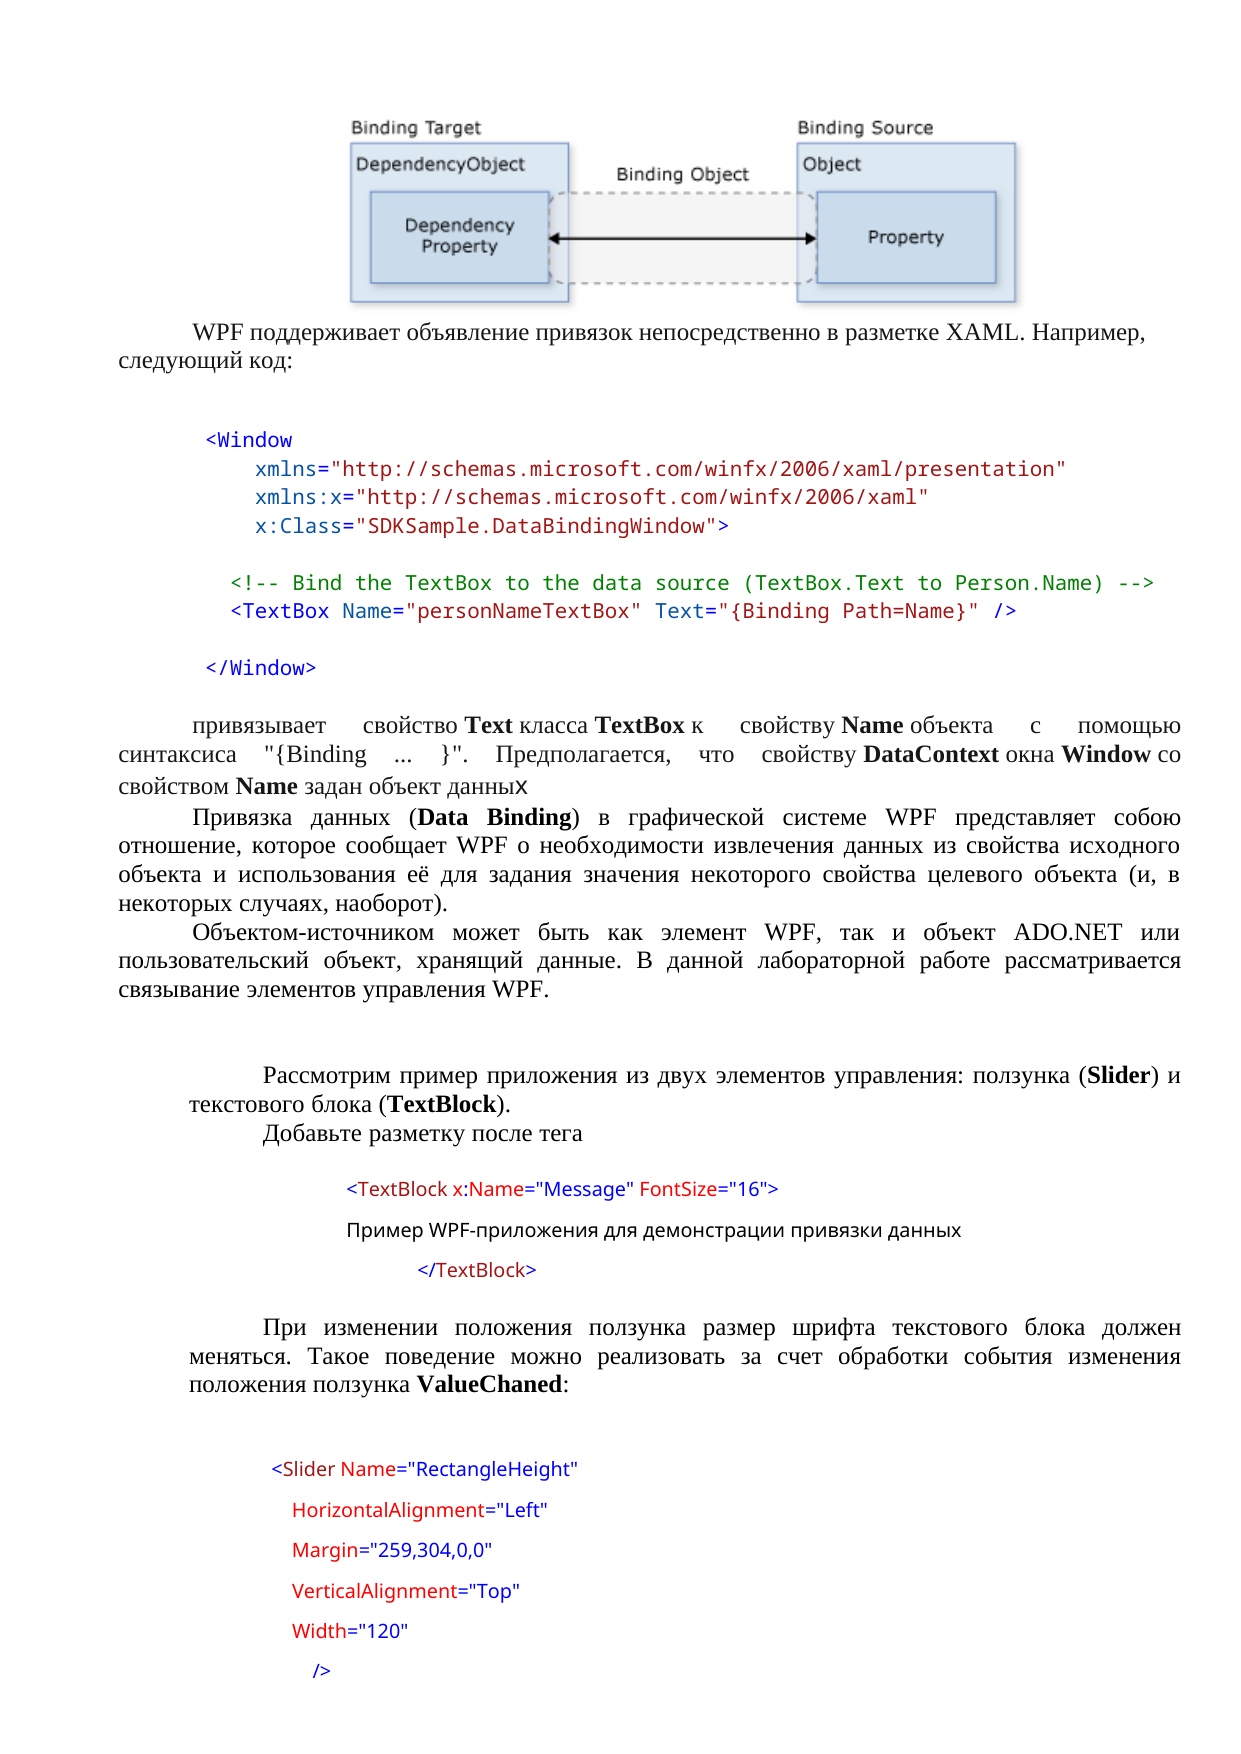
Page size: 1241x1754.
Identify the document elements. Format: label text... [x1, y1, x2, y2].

text </TextBlock> [343, 1256, 1181, 1283]
text WPF поддерживает объявление привязок непосредственно в разметке XAML. Например, следующий код: [118, 317, 1181, 374]
text VerticalAlignment="Top" [197, 1577, 1181, 1604]
text Рассмотрим пример приложения из двух элементов управления: ползунка (Slider) и текстового блока (TextBlock). [189, 1060, 1181, 1118]
text Пример WPF-приложения для демонстрации привязки данных [272, 1216, 1181, 1243]
text <TextBox Name="personNameTextBox" Text="{Binding Path=Name}" /> [118, 596, 1181, 624]
text Привязка данных (Data Binding) в графической системе WPF представляет собою отношение, которое сообщает WPF о необходимости извлечения данных из свойства исходного объекта и использования её для задания значения некоторого свойства целевого объекта (и, в некоторых случаях, наоборот). [118, 802, 1181, 917]
text Width="120" [197, 1617, 1181, 1644]
text x:Class="SDKSample.DataBindingWindow"> [118, 511, 1181, 539]
text <Window [118, 425, 1181, 454]
text привязывает свойство Text класса TextBox к свойству Name объекта с помощью синтаксиса "{Binding ... }". Предполагается, что свойству DataContext окна Window со свойством Name задан объект данных [118, 710, 1181, 802]
text xmlns:x="http://schemas.microsoft.com/winfx/2006/xaml" [118, 482, 1181, 511]
text Добавьте разметку после тега [189, 1118, 1181, 1147]
picture [344, 118, 1029, 317]
text Объектом-источником может быть как элемент WPF, так и объект ADO.NET или пользовательский объект, хранящий данные. В данной лабораторной работе рассматривается связывание элементов управления WPF. [118, 917, 1181, 1003]
text <Slider Name="RectangleHeight" [197, 1456, 1181, 1483]
text <TextBlock x:Name="Message" FontSize="16"> [272, 1175, 1181, 1202]
text /> [197, 1658, 1181, 1685]
text При изменении положения ползунка размер шрифта текстового блока должен меняться. Такое поведение можно реализовать за счет обработки события изменения положения ползунка ValueChaned: [189, 1312, 1181, 1398]
text xmlns="http://schemas.microsoft.com/winfx/2006/xaml/presentation" [118, 454, 1181, 482]
text HorizontalAlignment="Left" [197, 1496, 1181, 1523]
text </Window> [118, 653, 1181, 681]
text Margin="259,304,0,0" [197, 1537, 1181, 1563]
text <!-- Bind the TextBox to the data source (TextBox.Text to Person.Name) --> [118, 568, 1181, 596]
